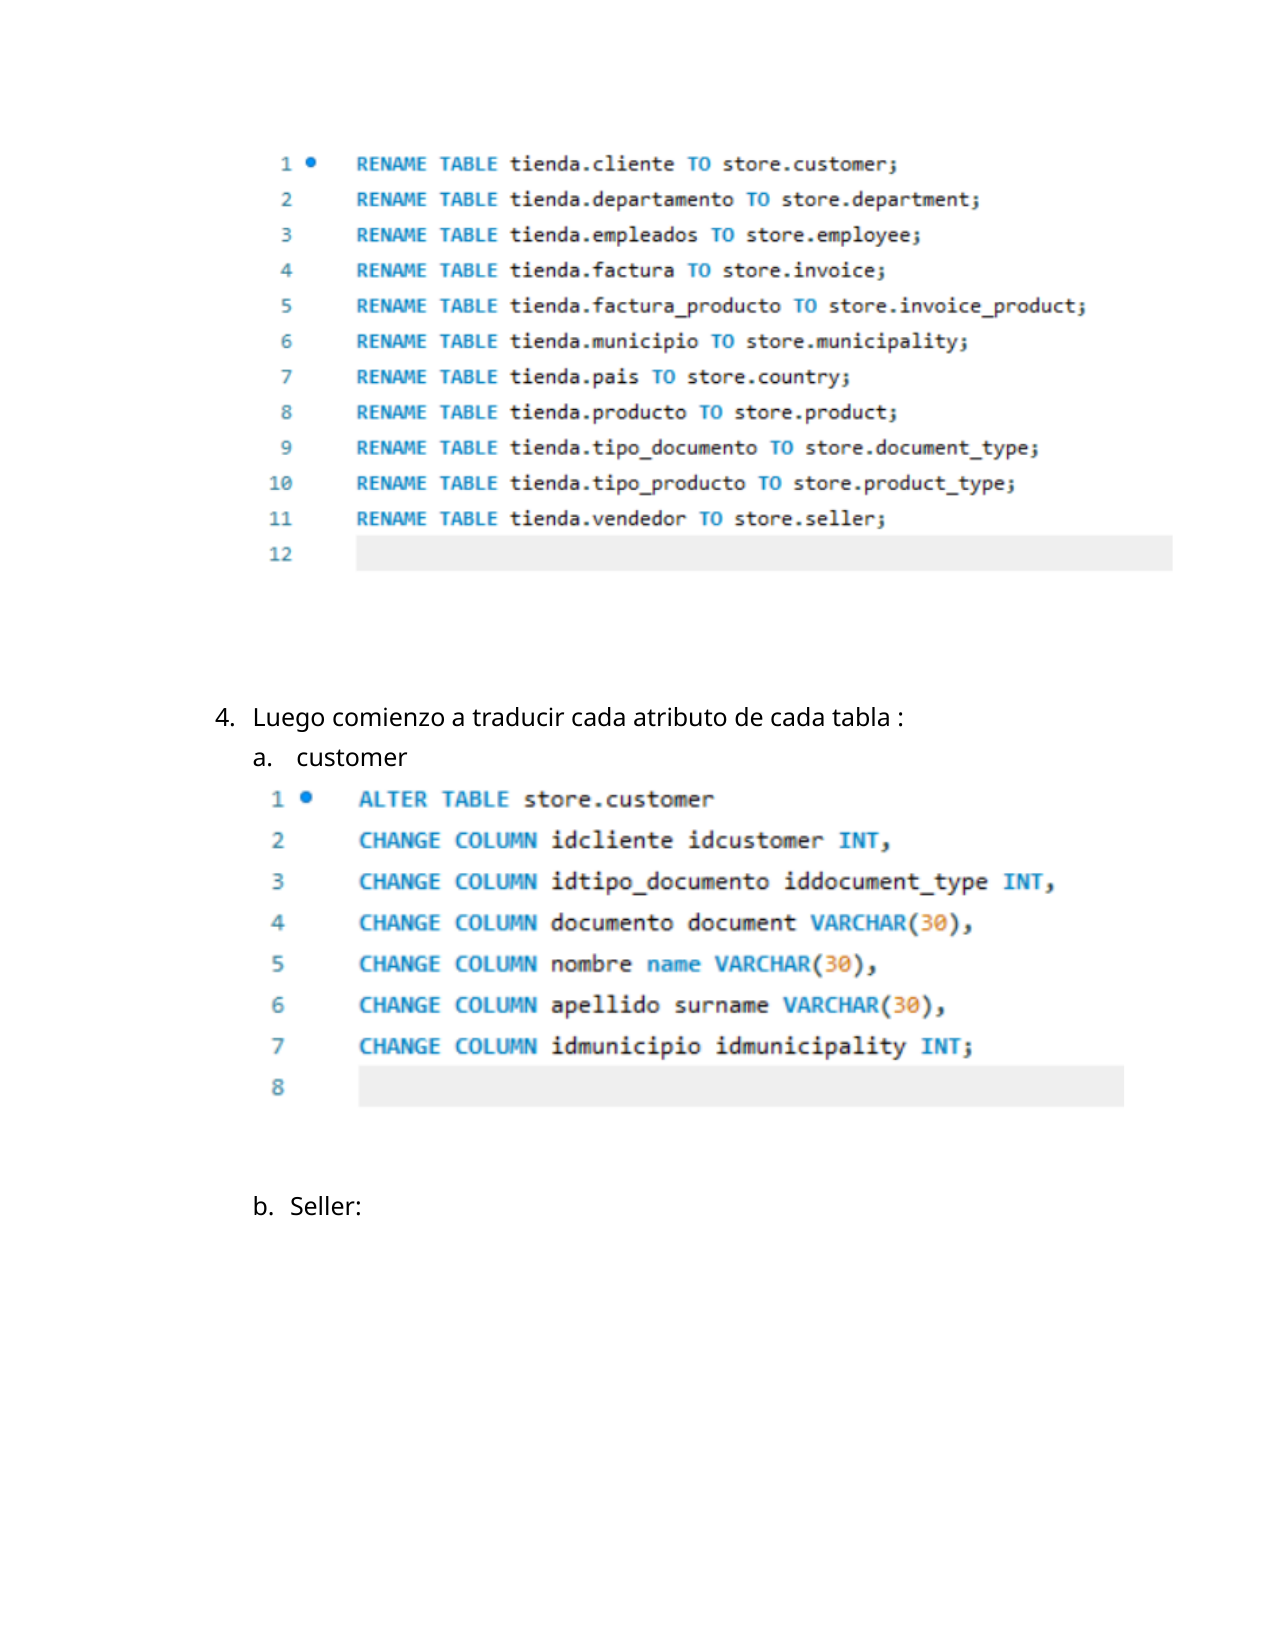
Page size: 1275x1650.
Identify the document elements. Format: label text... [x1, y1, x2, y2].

list Seller: [252, 1188, 1098, 1222]
list Luego comienzo a traducir cada atributo de cada tabla : [215, 700, 1098, 734]
list customer [252, 739, 1098, 773]
picture [252, 147, 1173, 617]
picture [252, 778, 1125, 1184]
